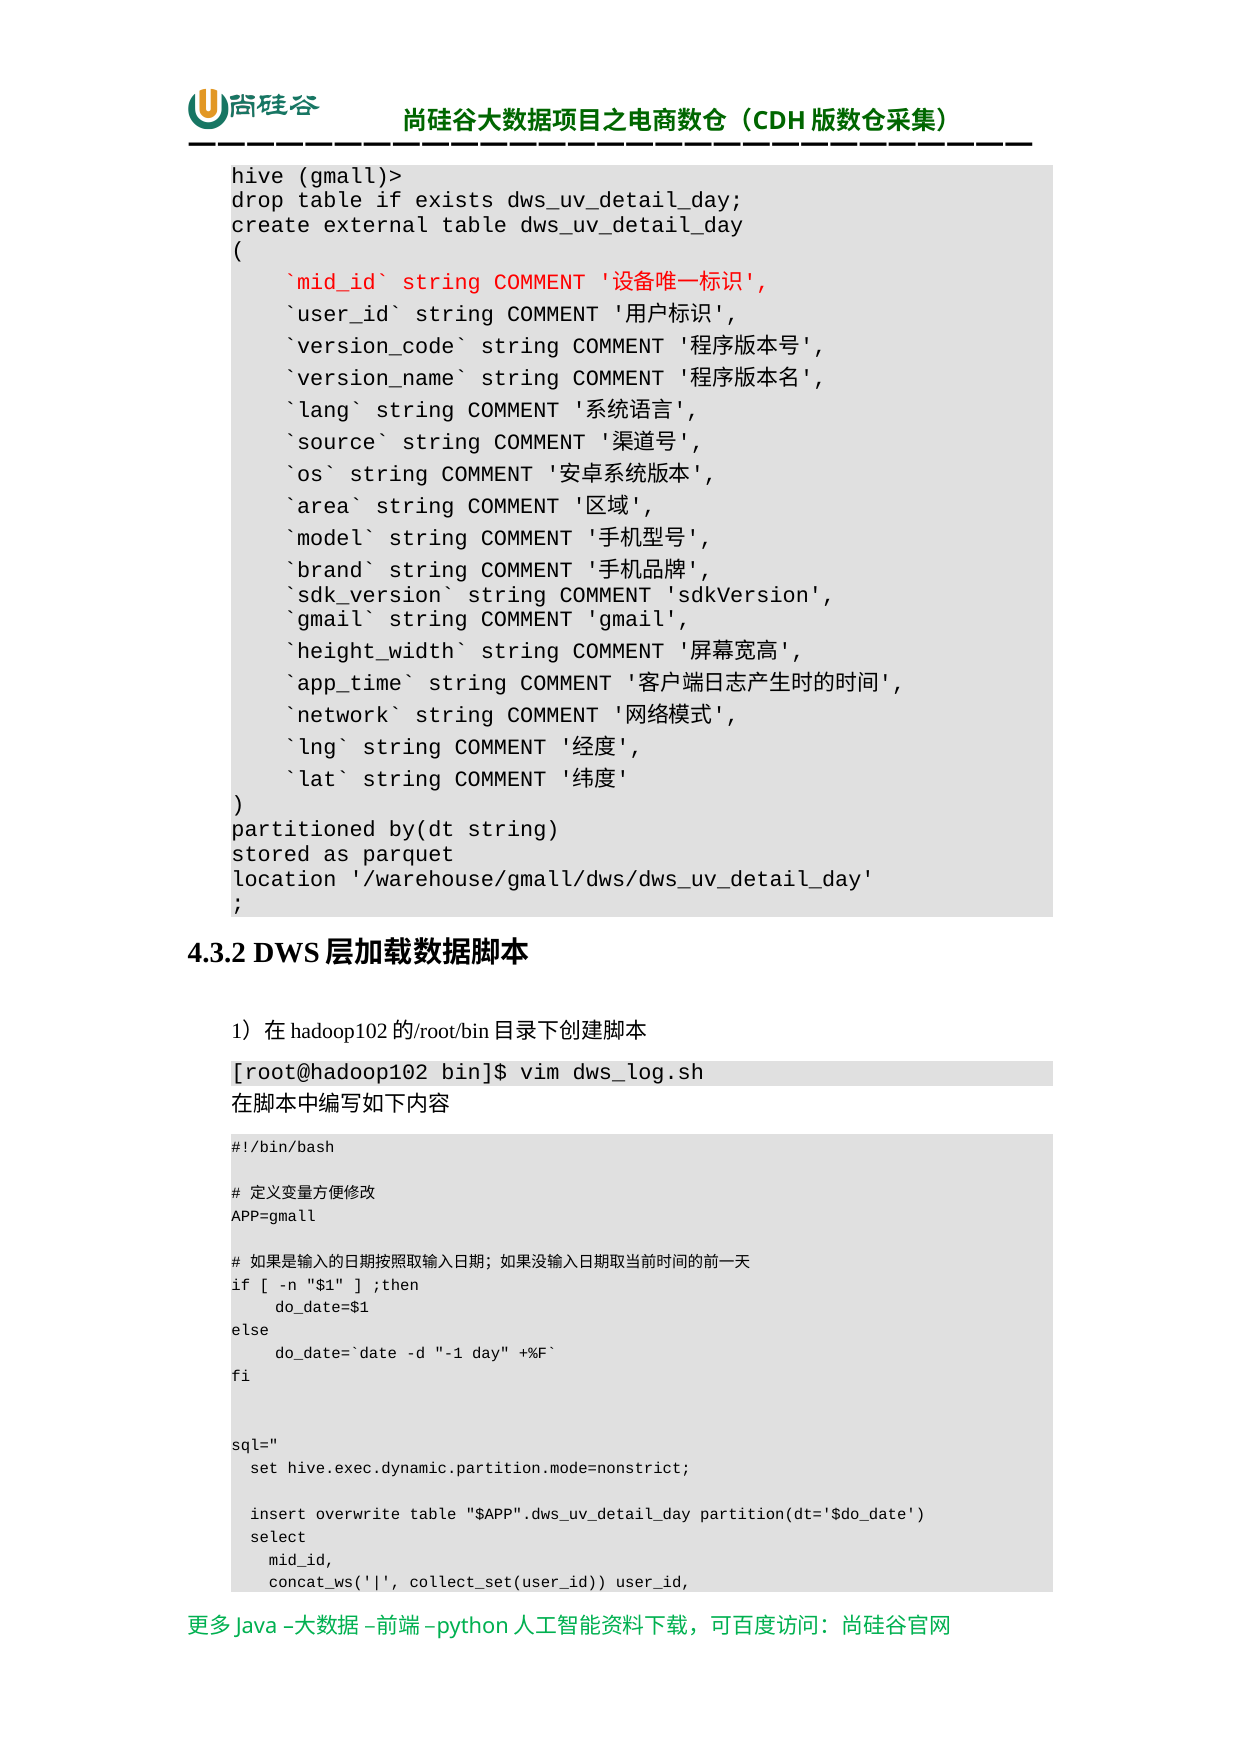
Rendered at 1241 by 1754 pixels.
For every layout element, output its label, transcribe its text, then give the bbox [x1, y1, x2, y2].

text `gmail` string COMMENT 'gmail', [231, 609, 1053, 633]
text sql=" [231, 1432, 1053, 1455]
text concat_ws('|', collect_set(user_id)) user_id, [231, 1569, 1053, 1592]
text `version_code` string COMMENT '程序版本号', [231, 328, 1053, 360]
text partitioned by(dt string) [231, 818, 1053, 843]
text `height_width` string COMMENT '屏幕宽高', [231, 633, 1053, 665]
text 在脚本中编写如下内容 [187, 1086, 1053, 1118]
text 1）在hadoop102的/root/bin目录下创建脚本 [187, 1013, 1053, 1045]
subtitle 4.3.2 DWS层加载数据脚本 [187, 917, 1053, 982]
text fi [231, 1363, 1053, 1386]
text drop table if exists dws_uv_detail_day; [231, 190, 1053, 214]
text `area` string COMMENT '区域', [231, 488, 1053, 520]
text `version_name` string COMMENT '程序版本名', [231, 360, 1053, 392]
text `source` string COMMENT '渠道号', [231, 424, 1053, 456]
text # 如果是输入的日期按照取输入日期；如果没输入日期取当前时间的前一天 [231, 1249, 1053, 1272]
text insert overwrite table "$APP".dws_uv_detail_day partition(dt='$do_date') [231, 1501, 1053, 1524]
text `sdk_version` string COMMENT 'sdkVersion', [231, 584, 1053, 609]
text stored as parquet [231, 843, 1053, 868]
text ; [231, 892, 1053, 917]
text `lang` string COMMENT '系统语言', [231, 392, 1053, 424]
picture [187, 88, 321, 130]
text `lat` string COMMENT '纬度' [231, 761, 1053, 793]
text ) [231, 793, 1053, 818]
text select [231, 1524, 1053, 1547]
text [root@hadoop102 bin]$ vim dws_log.sh [231, 1061, 1053, 1086]
text do_date=`date -d "-1 day" +%F` [231, 1340, 1053, 1363]
text `app_time` string COMMENT '客户端日志产生时的时间', [231, 665, 1053, 697]
text `lng` string COMMENT '经度', [231, 729, 1053, 761]
text `mid_id` string COMMENT '设备唯一标识', [231, 264, 1053, 296]
text set hive.exec.dynamic.partition.mode=nonstrict; [231, 1455, 1053, 1478]
text hive (gmall)> [231, 165, 1053, 190]
text create external table dws_uv_detail_day [231, 214, 1053, 239]
text if [ -n "$1" ] ;then [231, 1272, 1053, 1294]
text else [231, 1317, 1053, 1340]
text location '/warehouse/gmall/dws/dws_uv_detail_day' [231, 868, 1053, 892]
text # 定义变量方便修改 [231, 1180, 1053, 1203]
text `os` string COMMENT '安卓系统版本', [231, 456, 1053, 488]
text APP=gmall [231, 1203, 1053, 1226]
text do_date=$1 [231, 1294, 1053, 1317]
text `brand` string COMMENT '手机品牌', [231, 552, 1053, 584]
text #!/bin/bash [231, 1134, 1053, 1157]
text ( [231, 239, 1053, 264]
text `model` string COMMENT '手机型号', [231, 520, 1053, 552]
text `network` string COMMENT '网络模式', [231, 697, 1053, 729]
text `user_id` string COMMENT '用户标识', [231, 296, 1053, 328]
text mid_id, [231, 1547, 1053, 1569]
